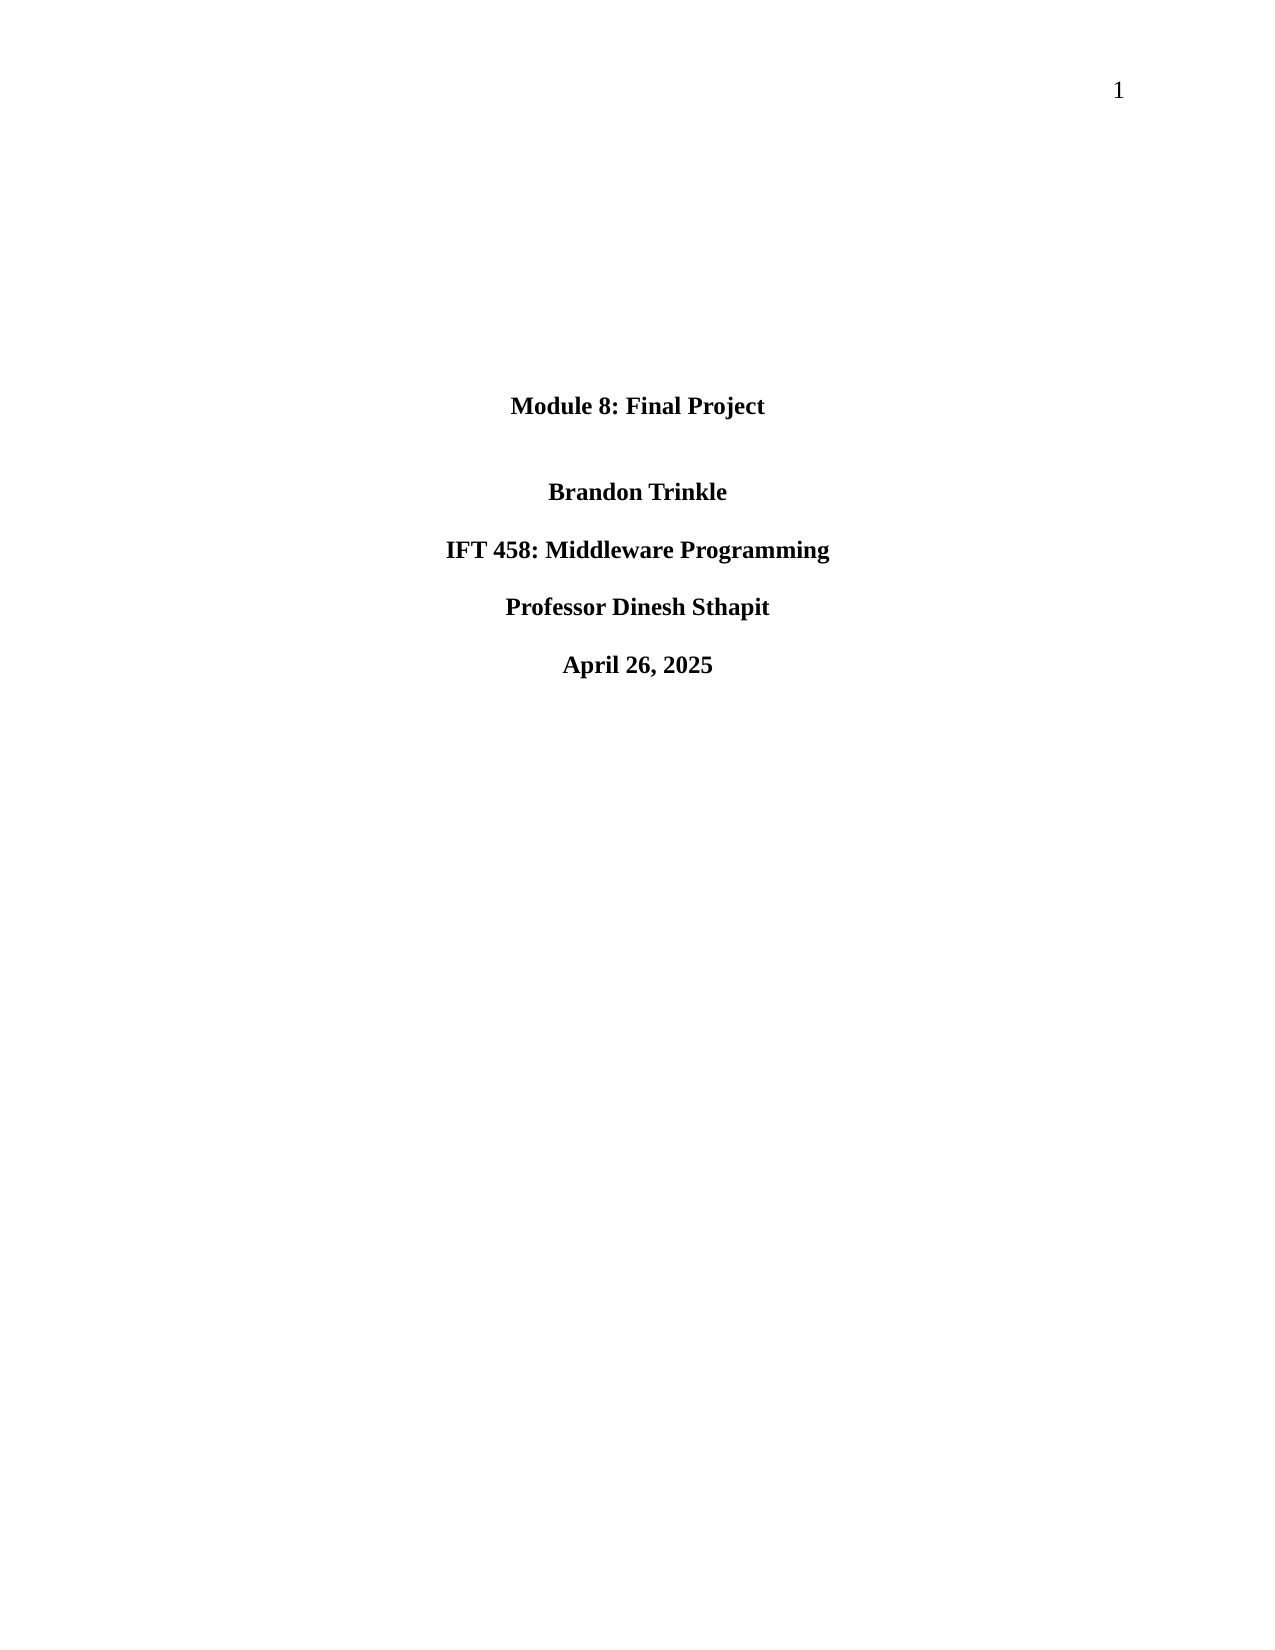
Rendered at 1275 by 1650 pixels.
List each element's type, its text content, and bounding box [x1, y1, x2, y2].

subtitle Module 8: Final Project [150, 391, 1125, 420]
subtitle IFT 458: Middleware Programming [150, 535, 1125, 564]
subtitle April 26, 2025 [150, 650, 1125, 679]
subtitle Professor Dinesh Sthapit [150, 592, 1125, 621]
subtitle Brandon Trinkle [150, 477, 1125, 506]
